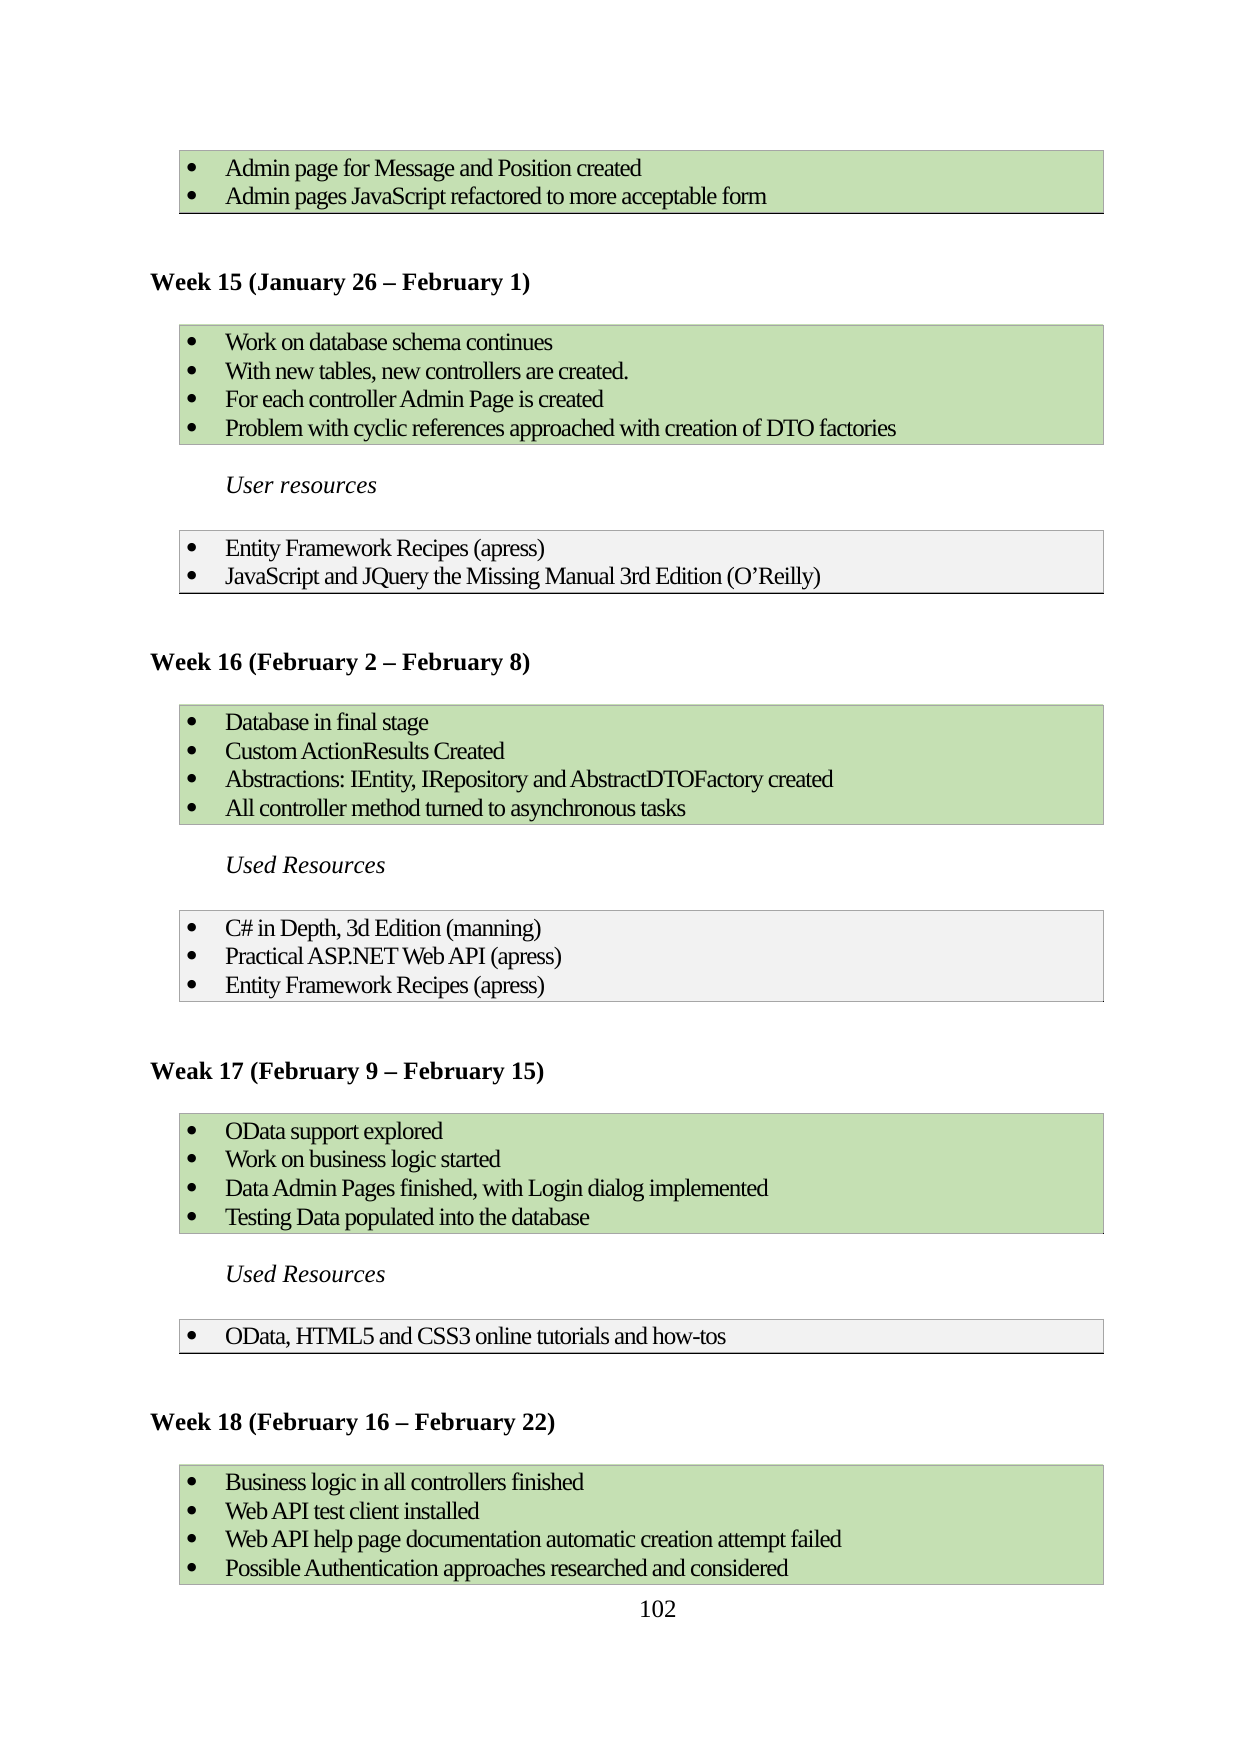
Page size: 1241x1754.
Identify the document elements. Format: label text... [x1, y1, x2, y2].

title Web API help page documentation automatic creation attempt failed [180, 1522, 1103, 1551]
title For each controller Admin Page is created [180, 382, 1103, 411]
text Used Resources [150, 850, 1090, 879]
title C# in Depth, 3d Edition (manning) [180, 911, 1103, 939]
title Web API test client installed [180, 1493, 1103, 1522]
title All controller method turned to asynchronous tasks [180, 791, 1103, 824]
title Database in final stage [180, 706, 1103, 733]
title Admin pages JavaScript refactored to more acceptable form [180, 179, 1103, 212]
title Possible Authentication approaches researched and considered [180, 1551, 1103, 1584]
title Abstractions: IEntity, IRepository and AbstractDTOFactory created [180, 762, 1103, 791]
title Business logic in all controllers finished [180, 1466, 1103, 1493]
text Used Resources [150, 1259, 1090, 1288]
subtitle Weak 17 (February 9 – February 15) [150, 1056, 1090, 1084]
title Admin page for Message and Position created [180, 151, 1103, 179]
title Entity Framework Recipes (apress) [180, 967, 1103, 1001]
text User resources [150, 470, 1090, 499]
title Work on business logic started [180, 1142, 1103, 1171]
title OData, HTML5 and CSS3 online tutorials and how-tos [180, 1320, 1103, 1352]
title Testing Data populated into the database [180, 1199, 1103, 1233]
title JavaScript and JQuery the Missing Manual 3rd Edition (O’Reilly) [180, 559, 1103, 592]
title Problem with cyclic references approached with creation of DTO factories [180, 411, 1103, 444]
title Work on database schema continues [180, 326, 1103, 353]
title Custom ActionResults Created [180, 733, 1103, 762]
title Practical ASP.NET Web API (apress) [180, 939, 1103, 967]
title With new tables, new controllers are created. [180, 353, 1103, 382]
subtitle Week 18 (February 16 – February 22) [150, 1407, 1090, 1436]
title Data Admin Pages finished, with Login dialog implemented [180, 1171, 1103, 1199]
title Entity Framework Recipes (apress) [180, 531, 1103, 559]
subtitle Week 16 (February 2 – February 8) [150, 647, 1090, 676]
title OData support explored [180, 1114, 1103, 1142]
subtitle Week 15 (January 26 – February 1) [150, 267, 1090, 296]
